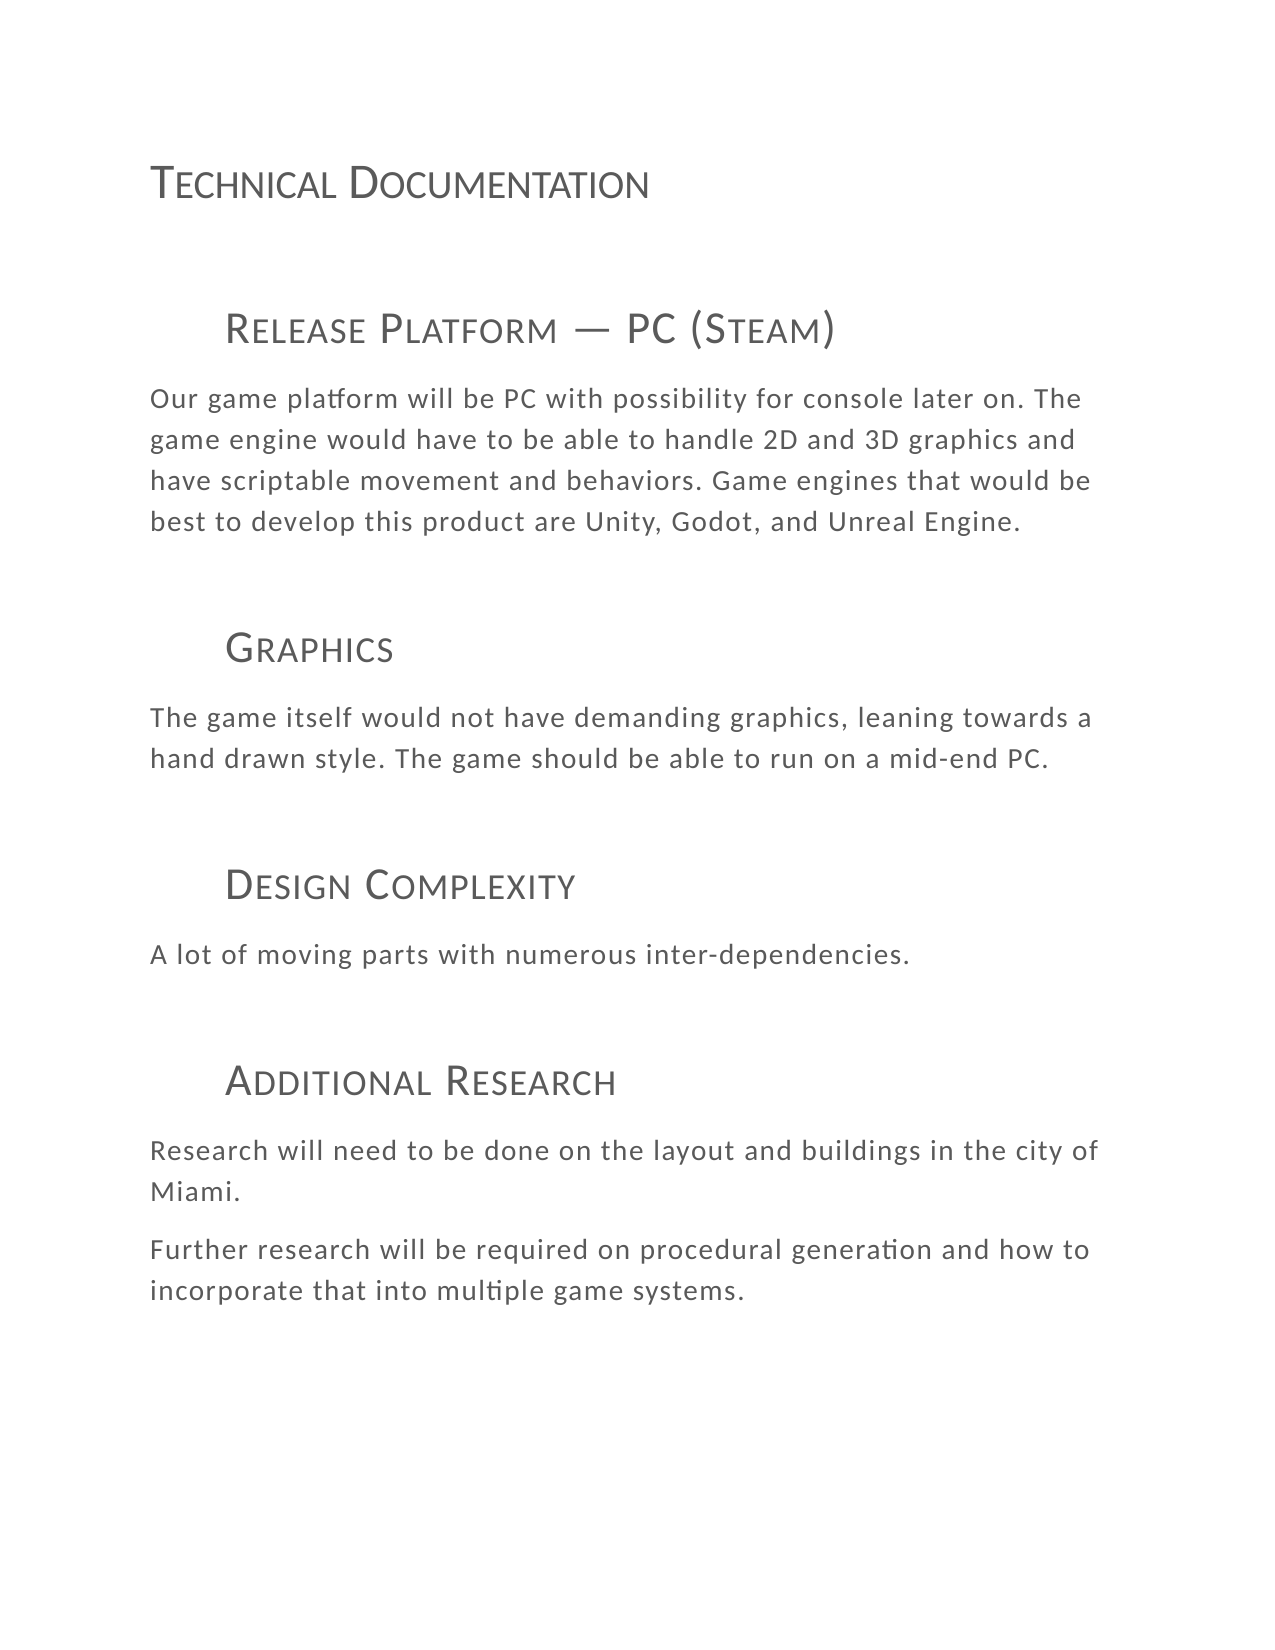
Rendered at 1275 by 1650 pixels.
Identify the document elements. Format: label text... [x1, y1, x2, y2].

text Our game platform will be PC with possibility for console later on. The game engine would have to be able to handle 2D and 3D graphics and have scriptable movement and behaviors. Game engines that would be best to develop this product are Unity, Godot, and Unreal Engine. [150, 380, 1125, 538]
text Further research will be required on procedural generation and how to incorporate that into multiple game systems. [150, 1231, 1125, 1307]
text The game itself would not have demanding graphics, leaning towards a hand drawn style. The game should be able to run on a mid-end PC. [150, 699, 1125, 776]
text Release Platform — PC (Steam) [150, 299, 1125, 355]
text Research will need to be done on the layout and buildings in the city of Miami. [150, 1132, 1125, 1209]
text Technical Documentation [150, 150, 1125, 211]
text Graphics [150, 618, 1125, 674]
text Additional Research [150, 1051, 1125, 1107]
text A lot of moving parts with numerous inter-dependencies. [150, 936, 1125, 972]
text Design Complexity [150, 855, 1125, 911]
